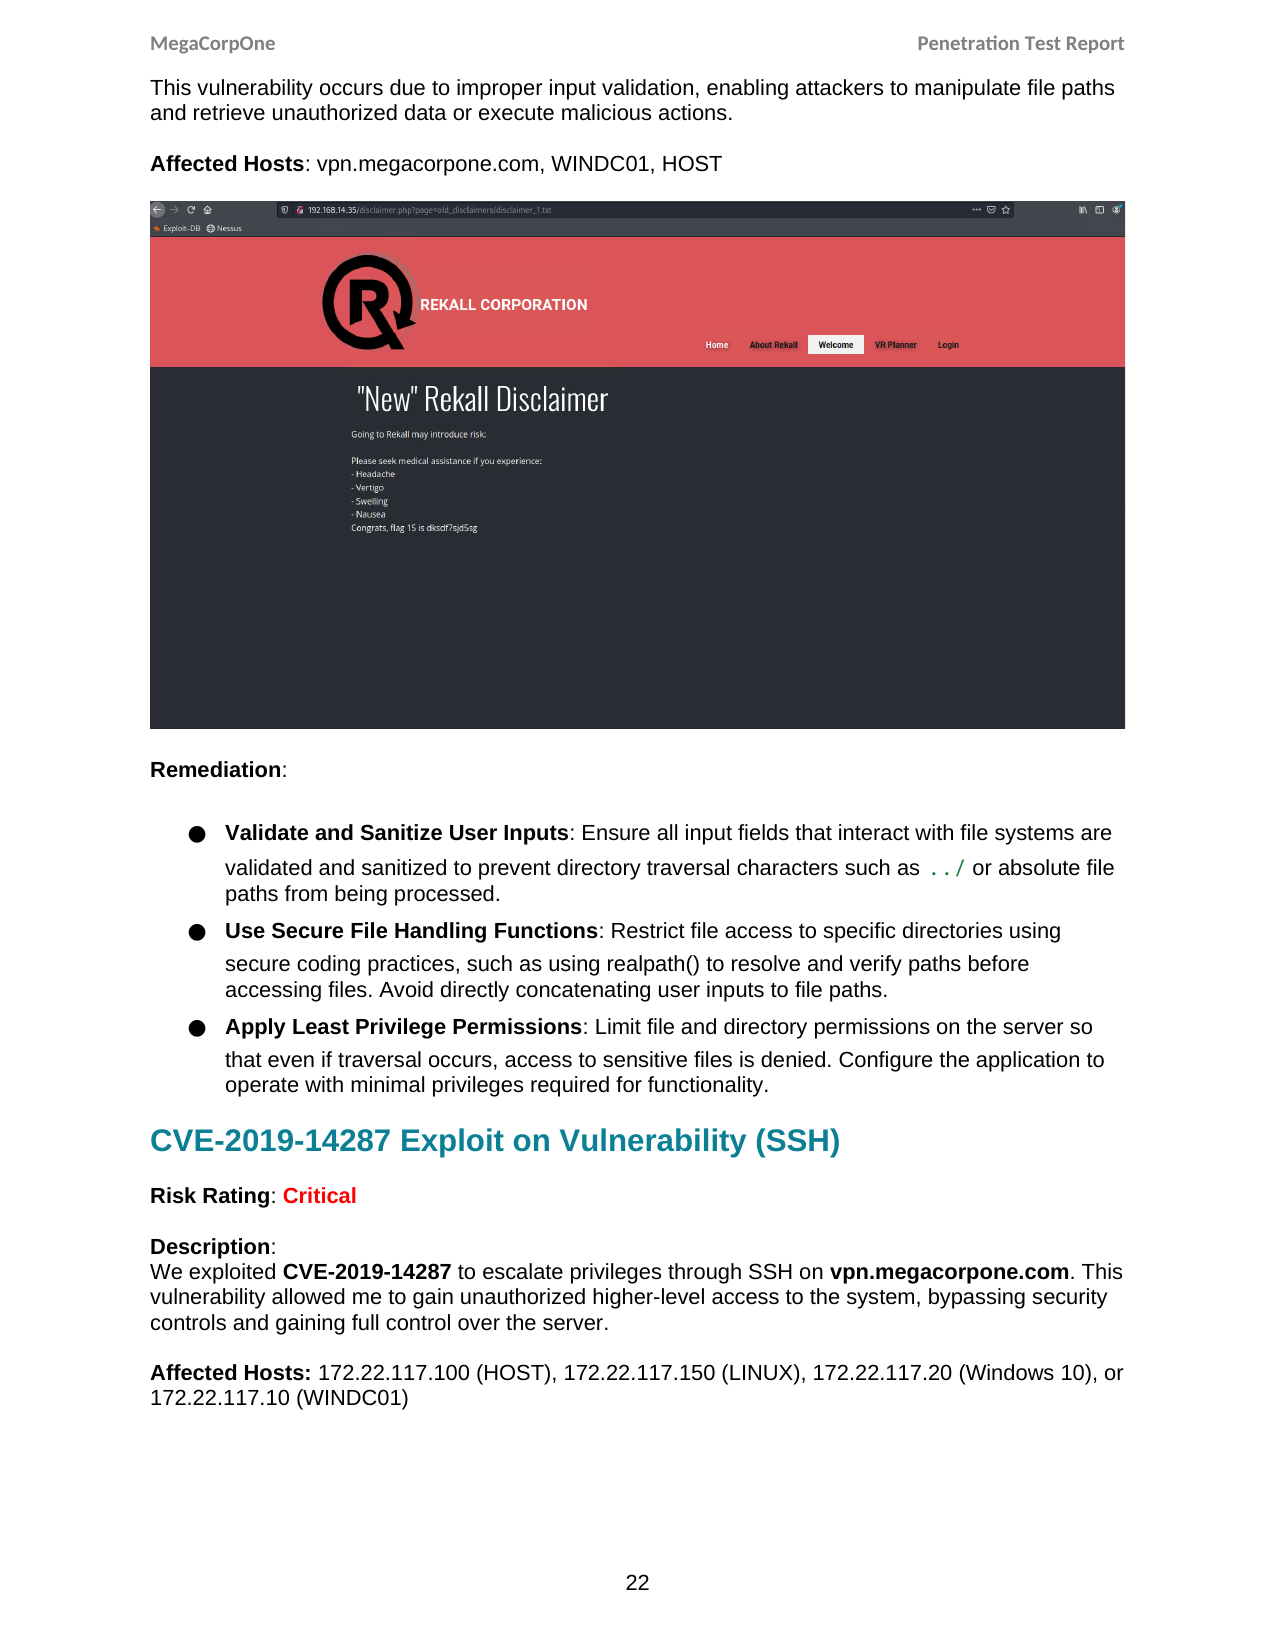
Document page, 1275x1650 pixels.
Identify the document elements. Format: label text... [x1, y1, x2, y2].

subtitle CVE-2019-14287 Exploit on Vulnerability (SSH) [150, 1122, 1125, 1158]
text Description: [150, 1234, 1125, 1259]
text Affected Hosts: vpn.megacorpone.com, WINDC01, HOST [150, 151, 1125, 176]
picture [150, 201, 1125, 729]
list Use Secure File Handling Functions: Restrict file access to specific directories using secure coding practices, such as using realpath() to resolve and verify paths before accessing files. Avoid directly concatenating user inputs to file paths. [187, 906, 1125, 1002]
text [150, 75, 1125, 125]
list Validate and Sanitize User Inputs: Ensure all input fields that interact with file systems are validated and sanitized to prevent directory traversal characters such as ../ or absolute file paths from being processed. [187, 807, 1125, 906]
text Risk Rating: Critical [150, 1183, 1125, 1209]
text Affected Hosts: 172.22.117.100 (HOST), 172.22.117.150 (LINUX), 172.22.117.20 (Windows 10), or 172.22.117.10 (WINDC01) [150, 1360, 1125, 1410]
list Apply Least Privilege Permissions: Limit file and directory permissions on the server so that even if traversal occurs, access to sensitive files is denied. Configure the application to operate with minimal privileges required for functionality. [187, 1002, 1125, 1097]
text We exploited CVE-2019-14287 to escalate privileges through SSH on vpn.megacorpone.com. This vulnerability allowed me to gain unauthorized higher-level access to the system, bypassing security controls and gaining full control over the server. [150, 1259, 1125, 1335]
text Remediation: [150, 757, 1125, 782]
